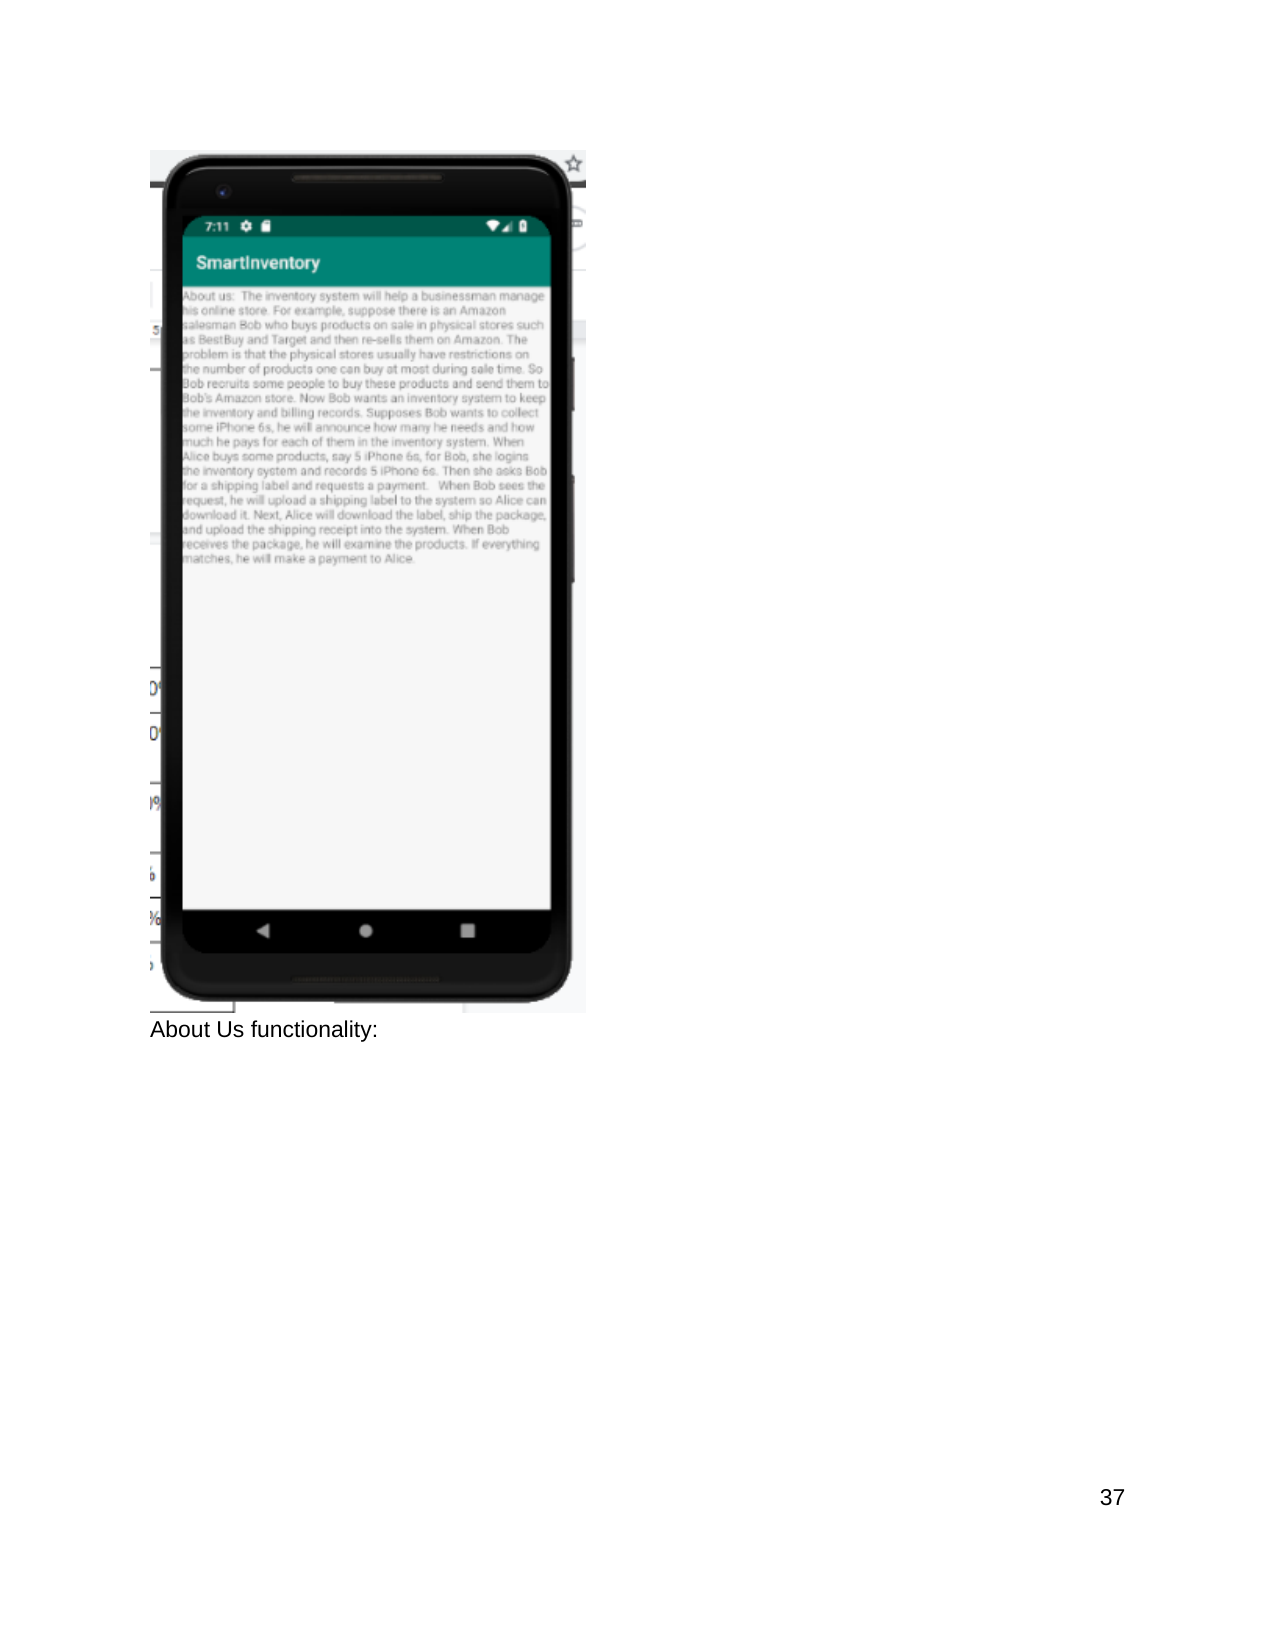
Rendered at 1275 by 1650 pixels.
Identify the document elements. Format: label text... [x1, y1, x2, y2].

picture [150, 150, 586, 1013]
text About Us functionality: [150, 1016, 1125, 1043]
